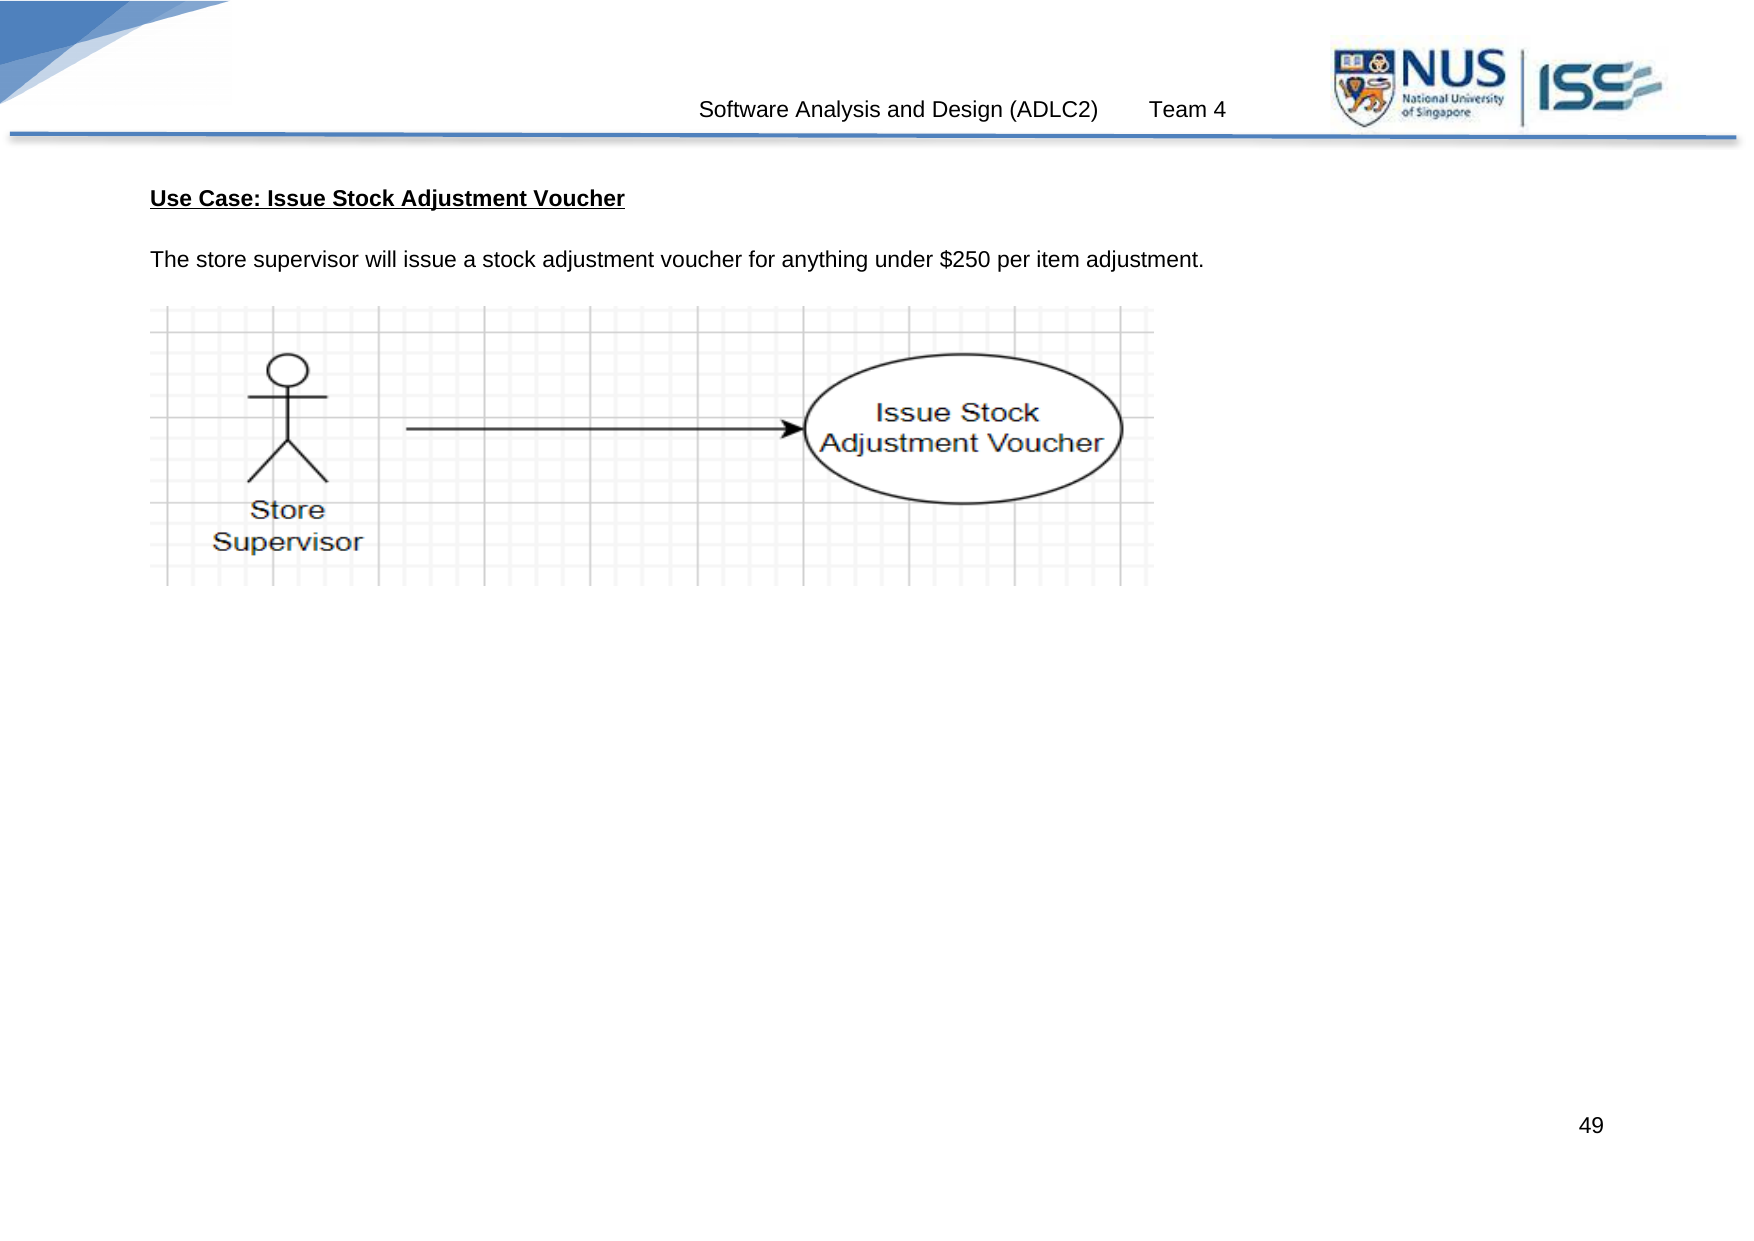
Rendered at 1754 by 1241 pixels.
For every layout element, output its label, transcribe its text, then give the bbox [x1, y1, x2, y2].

picture [150, 306, 1154, 586]
text The store supervisor will issue a stock adjustment voucher for anything under $250 per item adjustment. [150, 246, 1604, 272]
picture [0, 0, 232, 106]
text Use Case: Issue Stock Adjustment Voucher [150, 185, 1604, 212]
